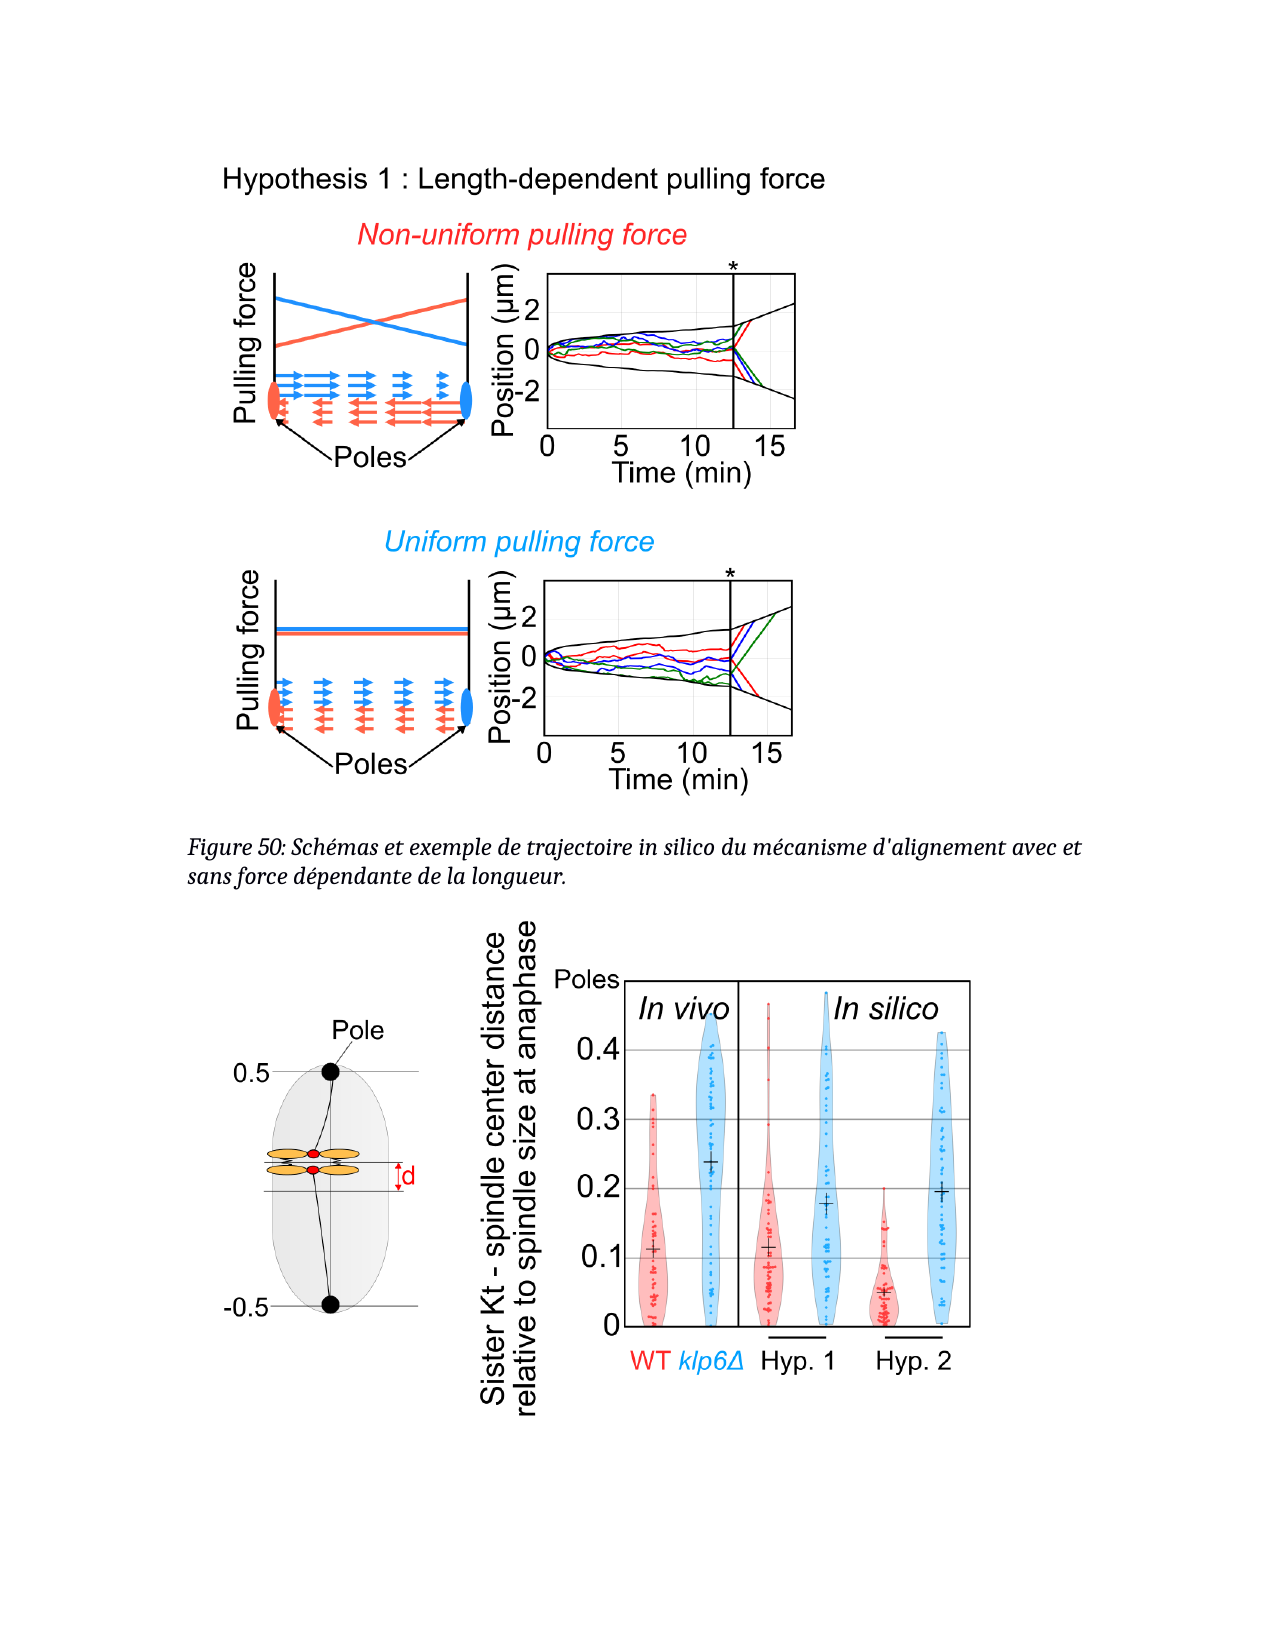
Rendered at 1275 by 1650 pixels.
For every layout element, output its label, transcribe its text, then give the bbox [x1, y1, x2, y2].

picture [206, 150, 842, 813]
text Figure 50: Schémas et exemple de trajectoire in silico du mécanisme d'alignement avec et sans force dépendante de la longueur. [187, 833, 1087, 891]
picture [206, 903, 988, 1433]
